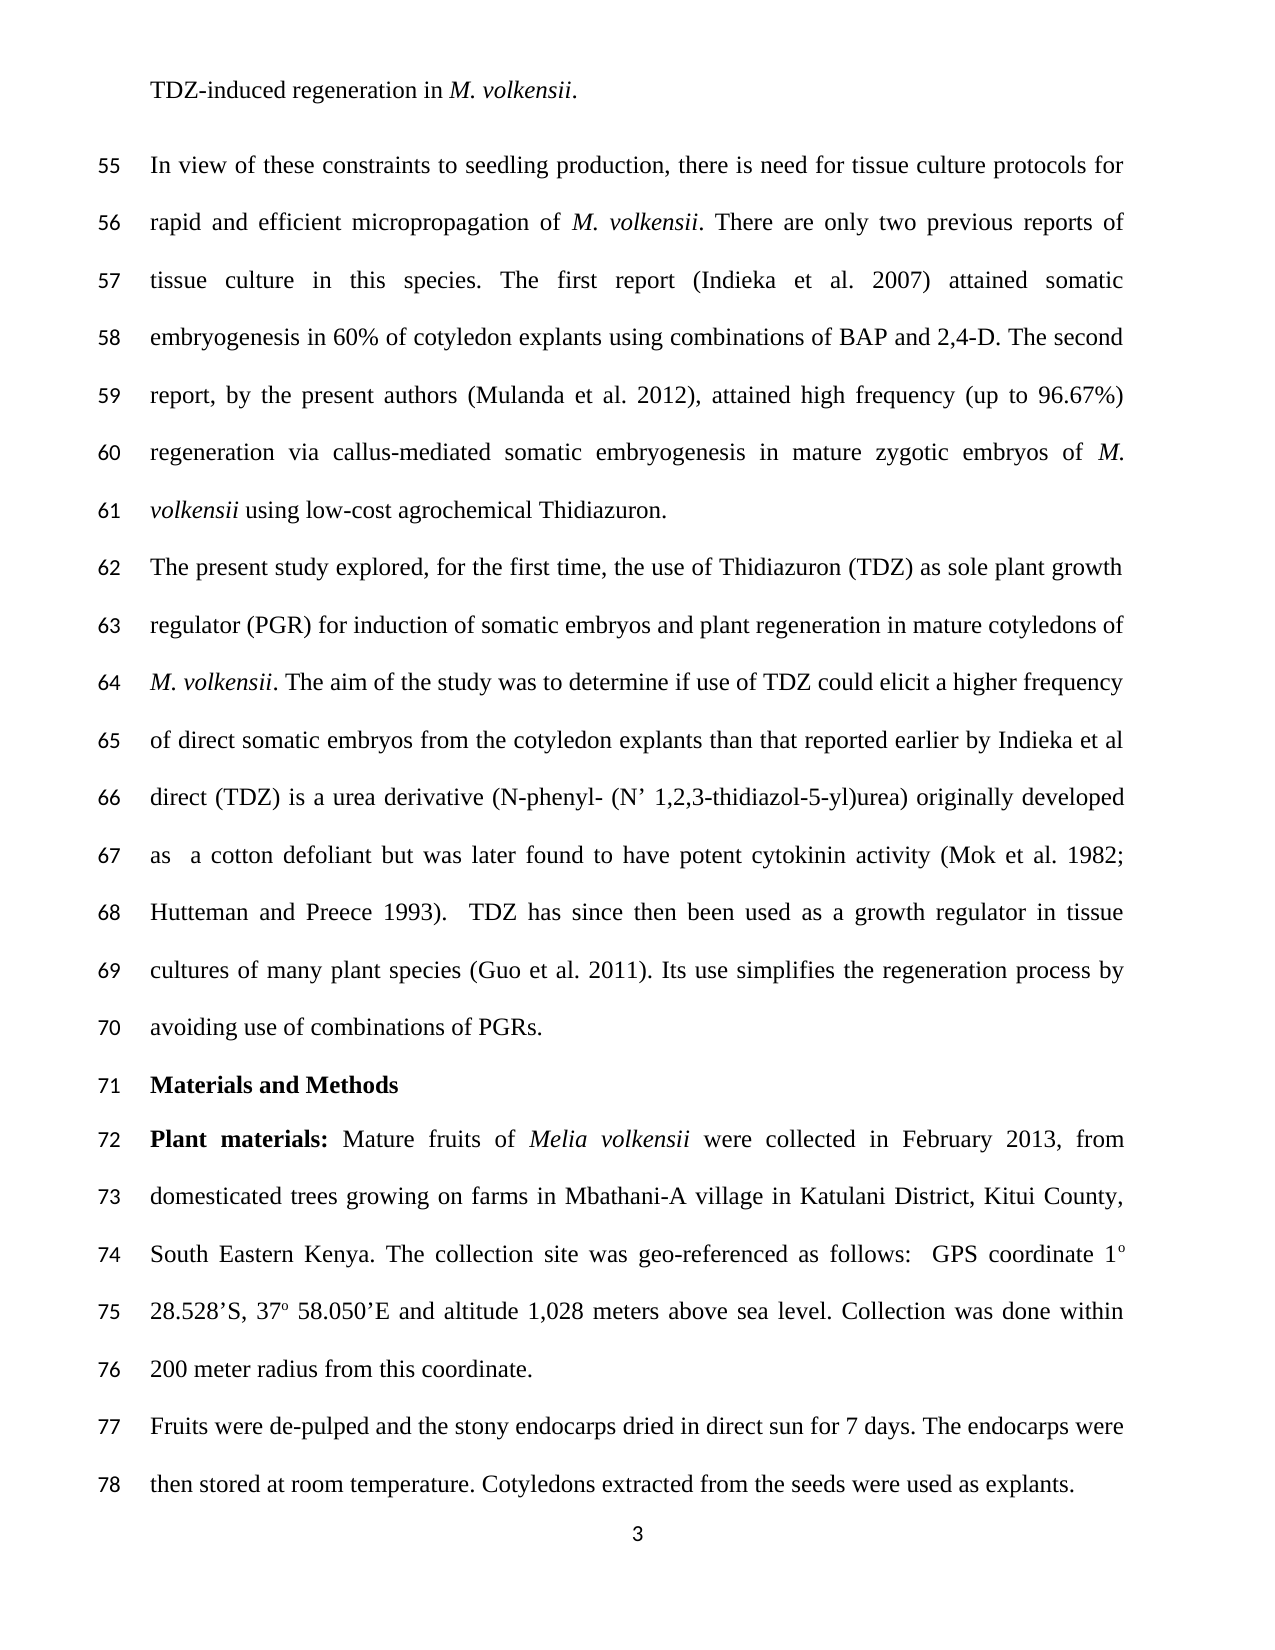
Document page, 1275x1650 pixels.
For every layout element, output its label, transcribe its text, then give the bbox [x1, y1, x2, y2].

text Materials and Methods [150, 1070, 1125, 1099]
text In view of these constraints to seedling production, there is need for tissue culture protocols for rapid and efficient micropropagation of M. volkensii. There are only two previous reports of tissue culture in this species. The first report (Indieka et al. 2007) attained somatic embryogenesis in 60% of cotyledon explants using combinations of BAP and 2,4-D. The second report, by the present authors (Mulanda et al. 2012), attained high frequency (up to 96.67%) regeneration via callus-mediated somatic embryogenesis in mature zygotic embryos of M. volkensii using low-cost agrochemical Thidiazuron. [150, 150, 1125, 524]
text Plant materials: Mature fruits of Melia volkensii were collected in February 2013, from domesticated trees growing on farms in Mbathani-A village in Katulani District, Kitui County, South Eastern Kenya. The collection site was geo-referenced as follows: GPS coordinate 1o 28.528’S, 37o 58.050’E and altitude 1,028 meters above sea level. Collection was done within 200 meter radius from this coordinate. [150, 1124, 1125, 1383]
text Fruits were de-pulped and the stony endocarps dried in direct sun for 7 days. The endocarps were then stored at room temperature. Cotyledons extracted from the seeds were used as explants. [150, 1411, 1125, 1498]
text The present study explored, for the first time, the use of Thidiazuron (TDZ) as sole plant growth regulator (PGR) for induction of somatic embryos and plant regeneration in mature cotyledons of M. volkensii. The aim of the study was to determine if use of TDZ could elicit a higher frequency of direct somatic embryos from the cotyledon explants than that reported earlier by Indieka et al direct (TDZ) is a urea derivative (N-phenyl- (N’ 1,2,3-thidiazol-5-yl)urea) originally developed as a cotton defoliant but was later found to have potent cytokinin activity (Mok et al. 1982; Hutteman and Preece 1993). TDZ has since then been used as a growth regulator in tissue cultures of many plant species (Guo et al. 2011). Its use simplifies the regeneration process by avoiding use of combinations of PGRs. [150, 552, 1125, 1041]
